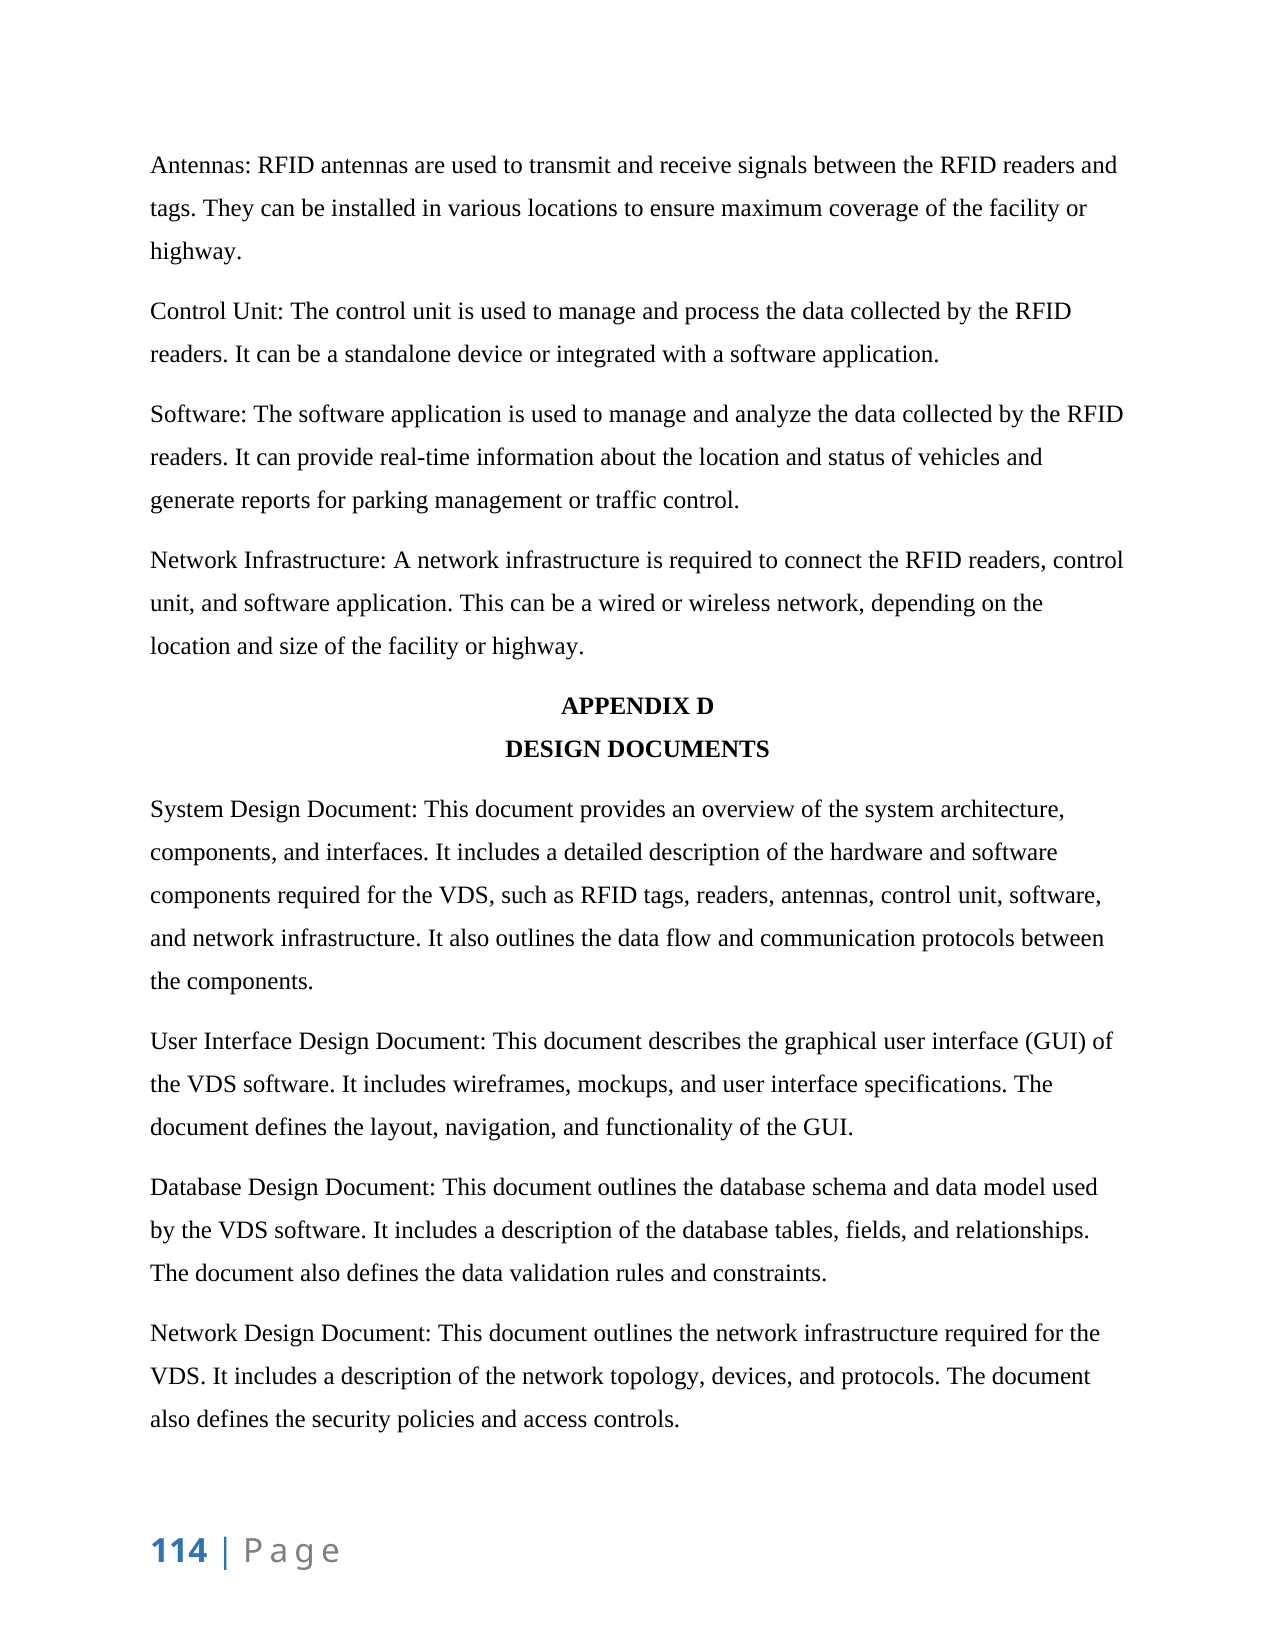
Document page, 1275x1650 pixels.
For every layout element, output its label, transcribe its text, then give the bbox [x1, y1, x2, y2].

text User Interface Design Document: This document describes the graphical user interface (GUI) of the VDS software. It includes wireframes, mockups, and user interface specifications. The document defines the layout, navigation, and functionality of the GUI. [150, 1026, 1125, 1141]
text Database Design Document: This document outlines the database schema and data model used by the VDS software. It includes a description of the database tables, fields, and relationships. The document also defines the data validation rules and constraints. [150, 1172, 1125, 1287]
text Control Unit: The control unit is used to manage and process the data collected by the RFID readers. It can be a standalone device or integrated with a software application. [150, 296, 1125, 368]
text DESIGN DOCUMENTS [150, 734, 1125, 763]
text Network Design Document: This document outlines the network infrastructure required for the VDS. It includes a description of the network topology, devices, and protocols. The document also defines the security policies and access controls. [150, 1318, 1125, 1433]
text Antennas: RFID antennas are used to transmit and receive signals between the RFID readers and tags. They can be installed in various locations to ensure maximum coverage of the facility or highway. [150, 150, 1125, 265]
subtitle APPENDIX D [150, 691, 1125, 720]
text Network Infrastructure: A network infrastructure is required to connect the RFID readers, control unit, and software application. This can be a wired or wireless network, depending on the location and size of the facility or highway. [150, 545, 1125, 660]
text System Design Document: This document provides an overview of the system architecture, components, and interfaces. It includes a detailed description of the hardware and software components required for the VDS, such as RFID tags, readers, antennas, control unit, software, and network infrastructure. It also outlines the data flow and communication protocols between the components. [150, 794, 1125, 995]
text Software: The software application is used to manage and analyze the data collected by the RFID readers. It can provide real-time information about the location and status of vehicles and generate reports for parking management or traffic control. [150, 399, 1125, 514]
